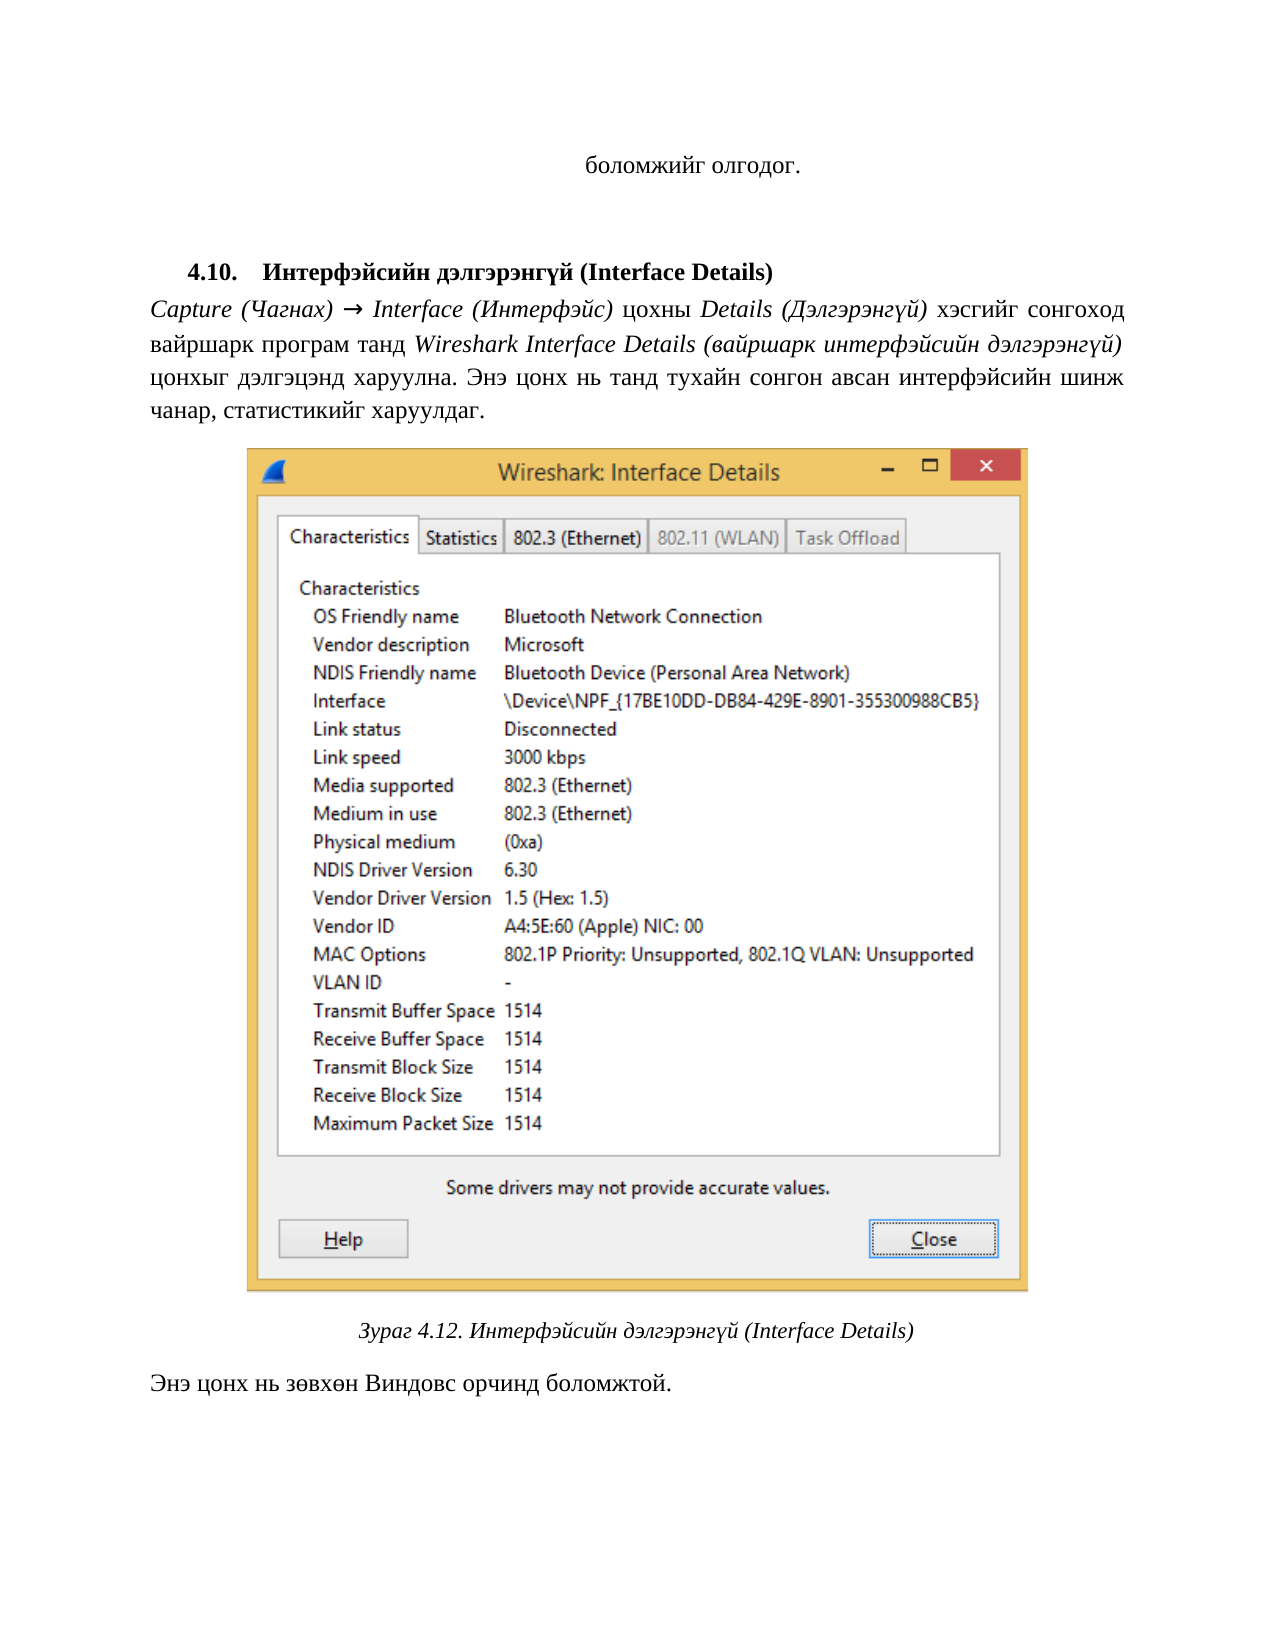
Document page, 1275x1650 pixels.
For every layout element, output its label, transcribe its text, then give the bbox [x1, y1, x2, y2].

text Зураг 4.12. Интерфэйсийн дэлгэрэнгүй (Interface Details) [150, 1317, 1125, 1344]
text Capture (Чагнах) → Interface (Интерфэйс) цохны Details (Дэлгэрэнгүй) хэсгийг сонгоход вайршарк програм танд Wireshark Interface Details (вайршарк интерфэйсийн дэлгэрэнгүй) цонхыг дэлгэцэнд харуулна. Энэ цонх нь танд тухайн сонгон авсан интерфэйсийн шинж чанар, статистикийг харуулдаг. [150, 290, 1125, 423]
text Энэ цонх нь зөвхөн Виндовс орчинд боломжтой. [150, 1368, 1125, 1397]
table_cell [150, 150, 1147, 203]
picture [246, 448, 1029, 1293]
subtitle Интерфэйсийн дэлгэрэнгүй (Interface Details) [187, 257, 1125, 286]
